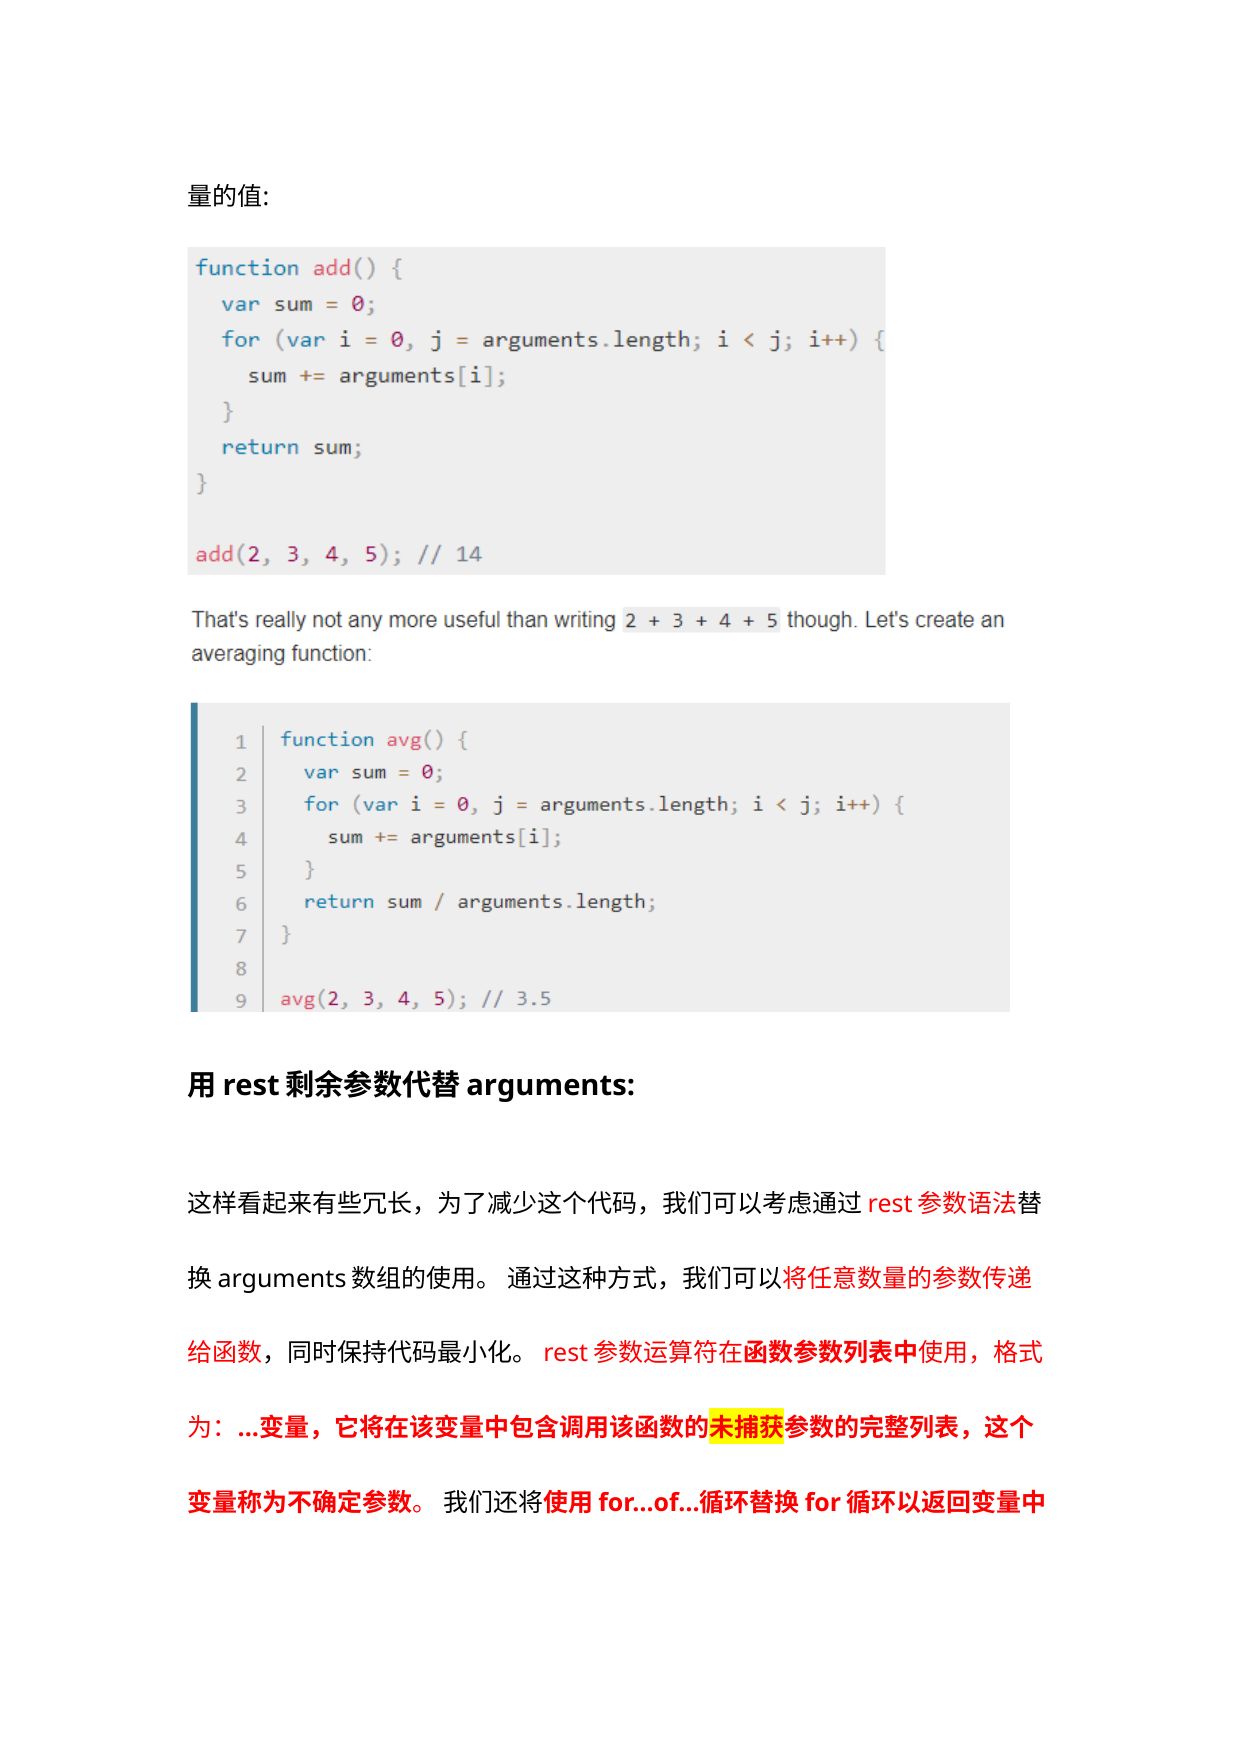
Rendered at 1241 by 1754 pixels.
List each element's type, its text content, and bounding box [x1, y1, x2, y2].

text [187, 1169, 1053, 1533]
subtitle 用rest剩余参数代替arguments: [187, 1050, 1053, 1115]
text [187, 162, 1053, 227]
